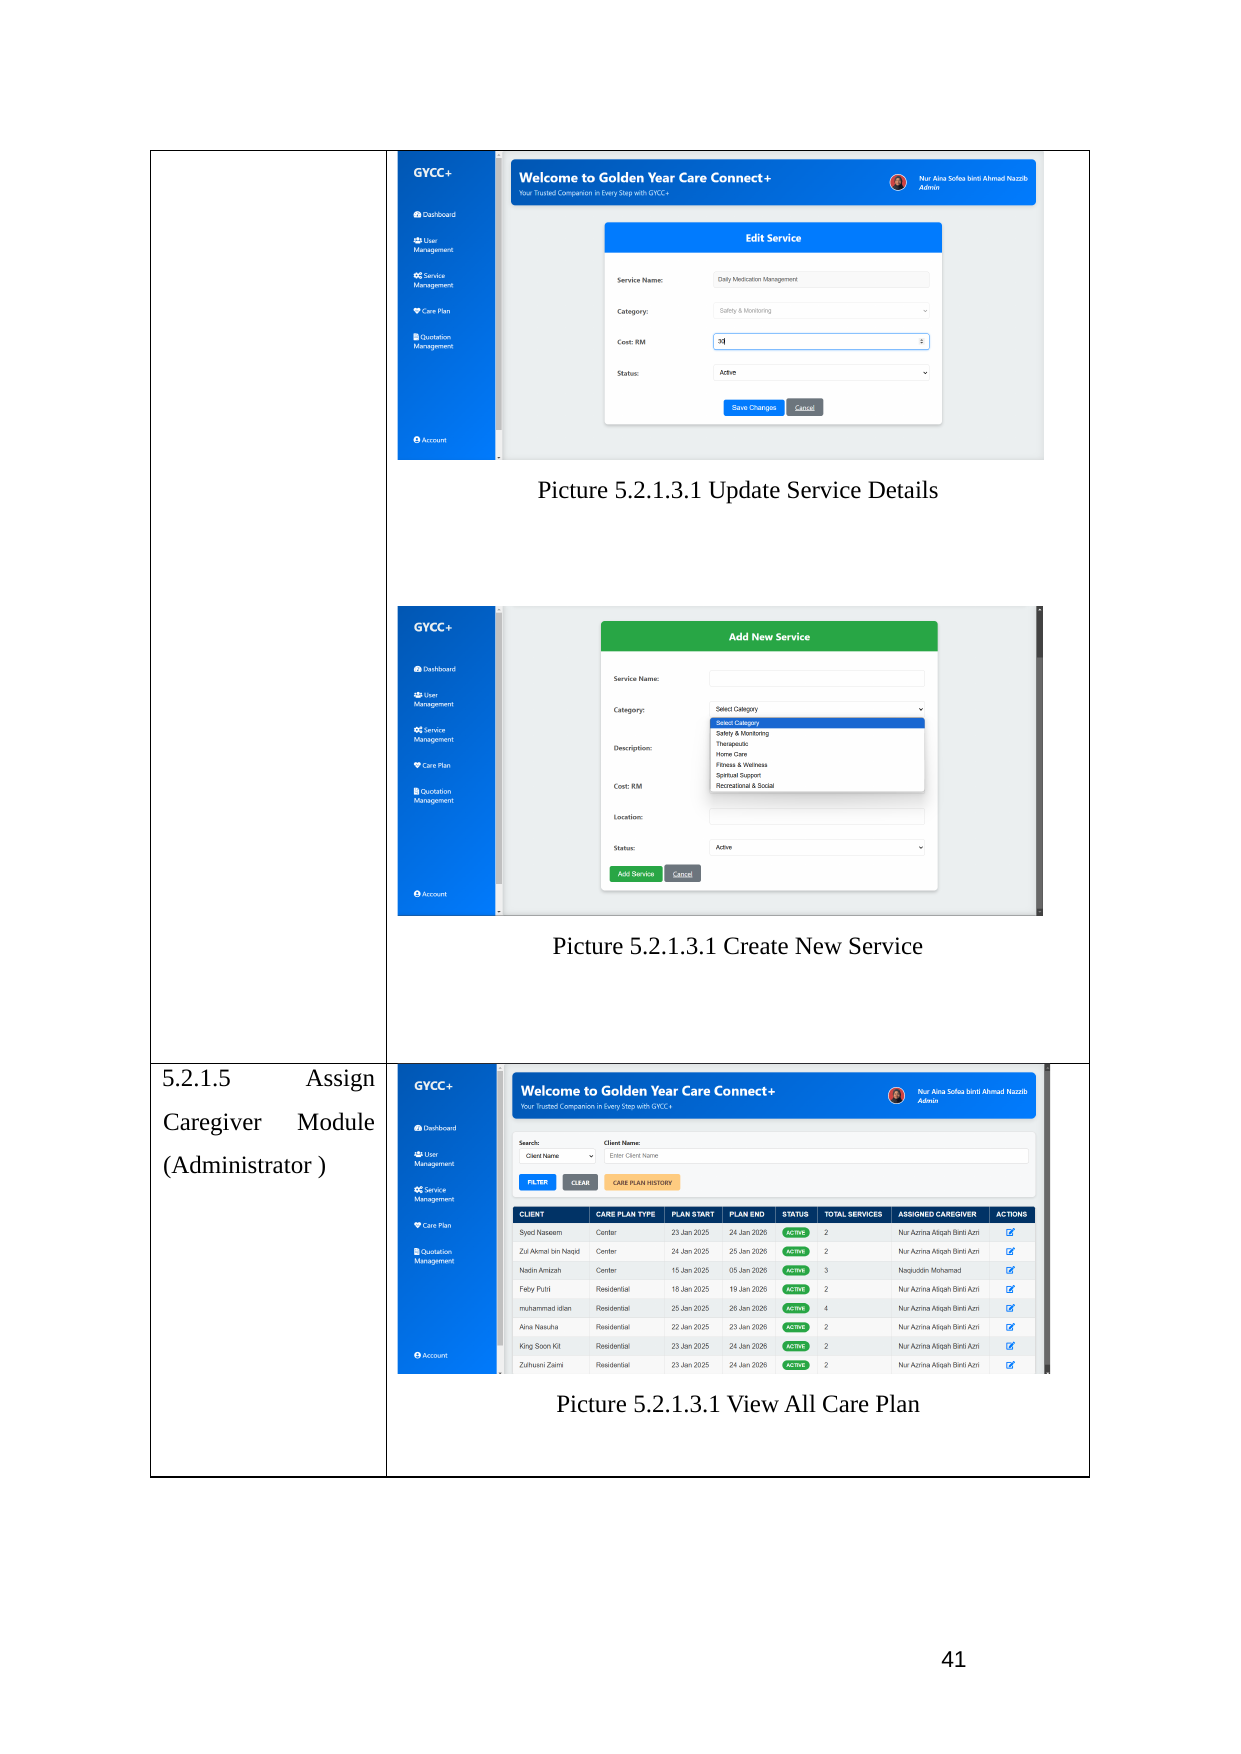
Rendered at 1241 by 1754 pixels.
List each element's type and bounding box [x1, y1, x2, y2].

table_cell [151, 1064, 386, 1476]
table_header [151, 151, 386, 1062]
picture [397, 606, 1043, 916]
picture [397, 1063, 1051, 1374]
table_header [387, 151, 1089, 1062]
picture [397, 151, 1044, 460]
table_cell [387, 1064, 1089, 1476]
